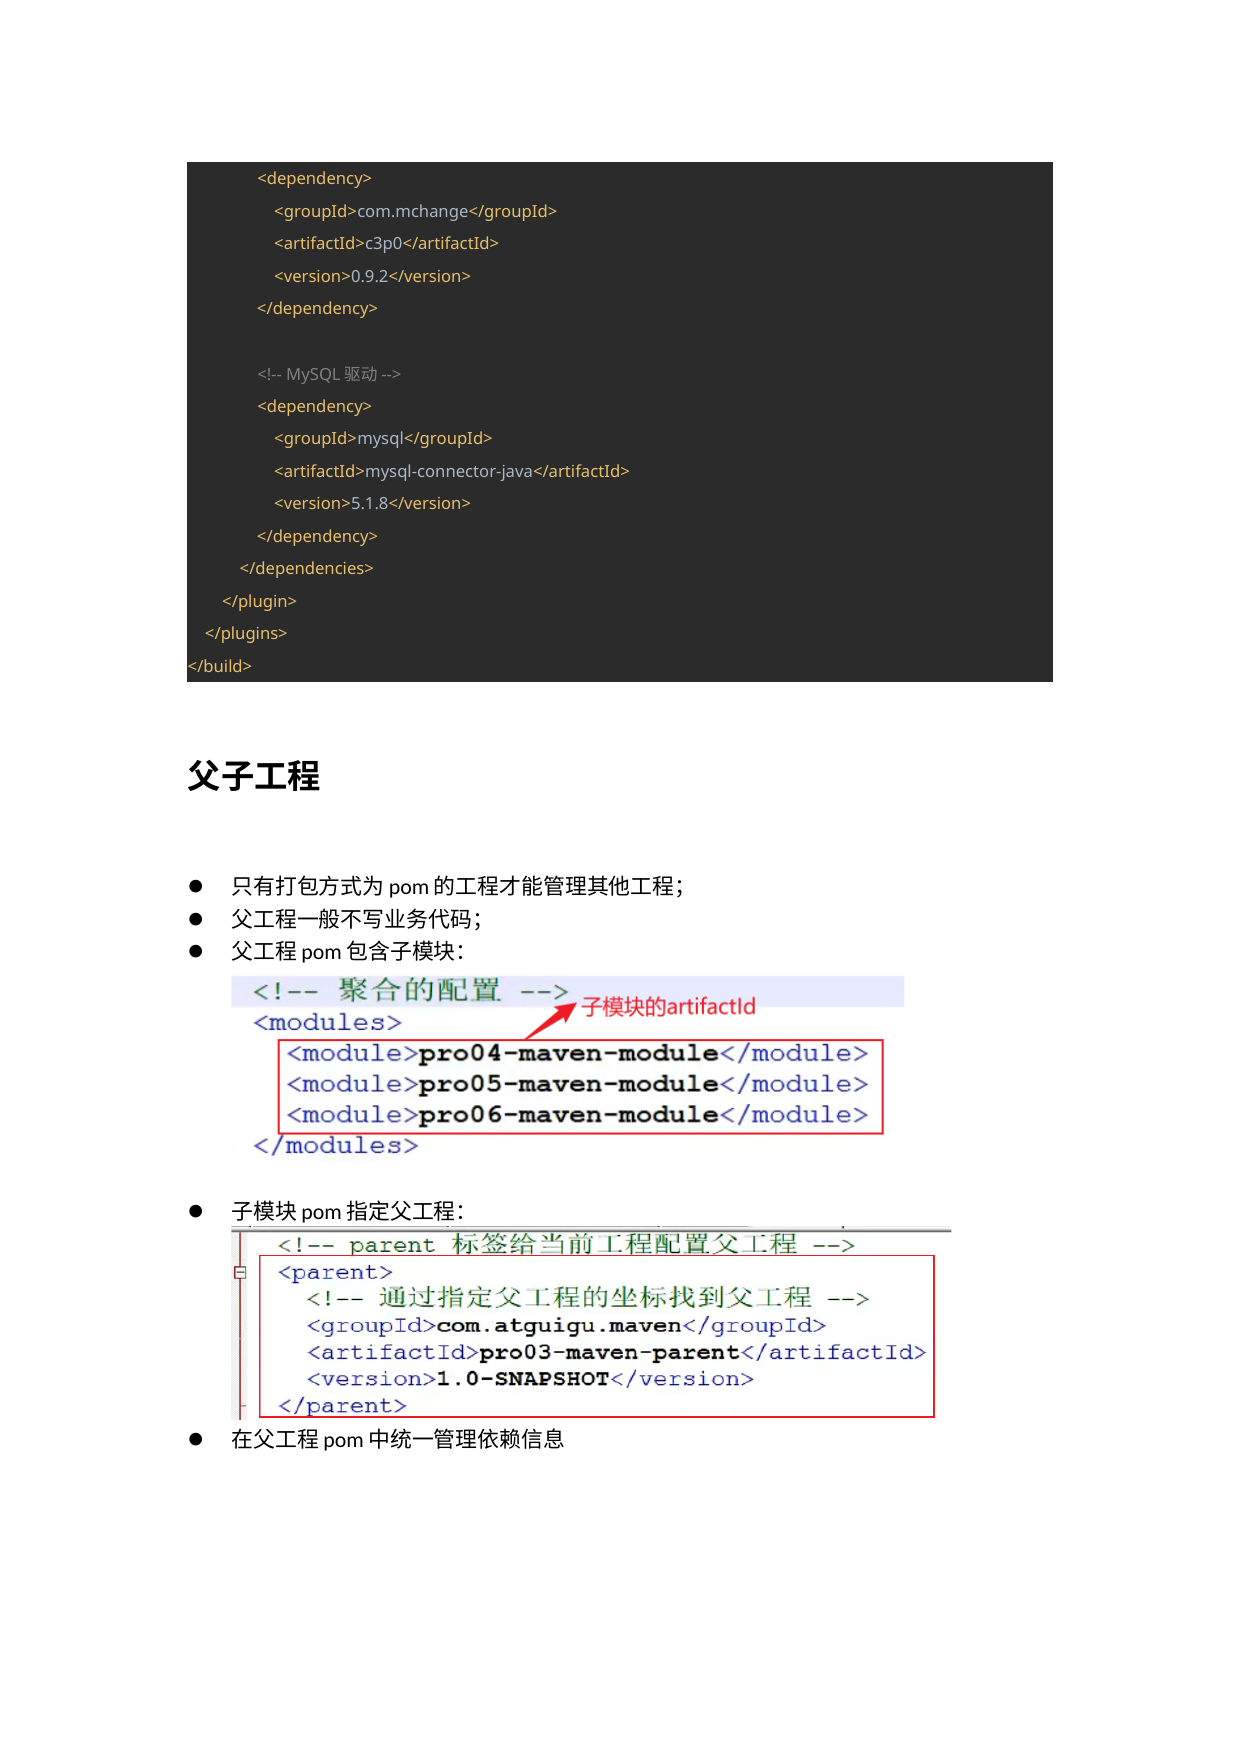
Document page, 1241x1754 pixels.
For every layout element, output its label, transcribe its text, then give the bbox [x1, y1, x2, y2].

list 子模块pom指定父工程： [187, 1194, 1053, 1226]
list 只有打包方式为pom的工程才能管理其他工程； [187, 869, 1053, 901]
list 父工程一般不写业务代码； [187, 901, 1053, 934]
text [187, 162, 1053, 682]
list 在父工程pom中统一管理依赖信息 [187, 1421, 1053, 1454]
subtitle 父子工程 [187, 742, 1053, 807]
picture [231, 1226, 952, 1420]
picture [231, 966, 905, 1163]
list 父工程pom包含子模块： [187, 934, 1053, 966]
